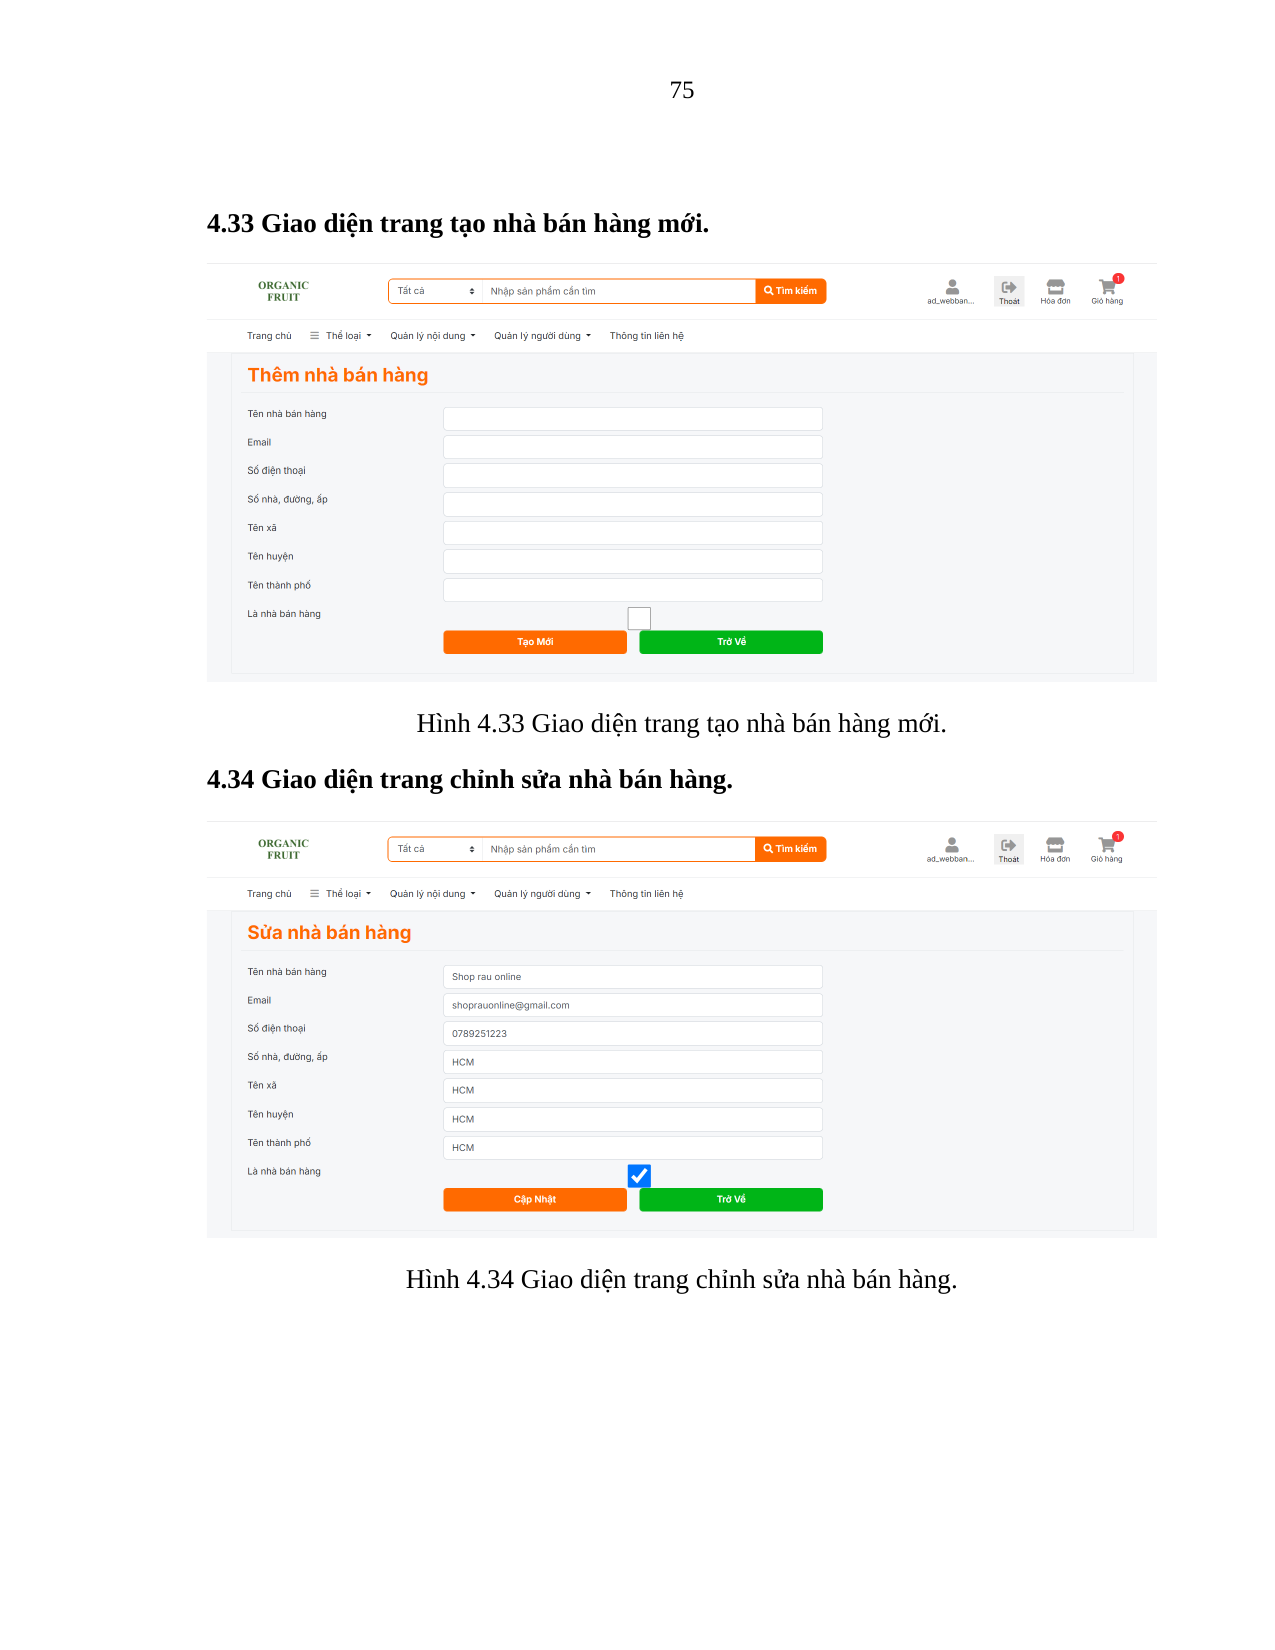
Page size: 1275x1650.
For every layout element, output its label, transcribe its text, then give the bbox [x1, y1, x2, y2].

picture [206, 262, 1157, 682]
picture [206, 819, 1157, 1238]
text Hình 4.33 Giao diện trang tạo nhà bán hàng mới. [207, 707, 1157, 738]
subtitle 4.34 Giao diện trang chỉnh sửa nhà bán hàng. [207, 763, 1157, 795]
subtitle 4.33 Giao diện trang tạo nhà bán hàng mới. [207, 207, 1157, 238]
text Hình 4.34 Giao diện trang chỉnh sửa nhà bán hàng. [207, 1263, 1157, 1294]
